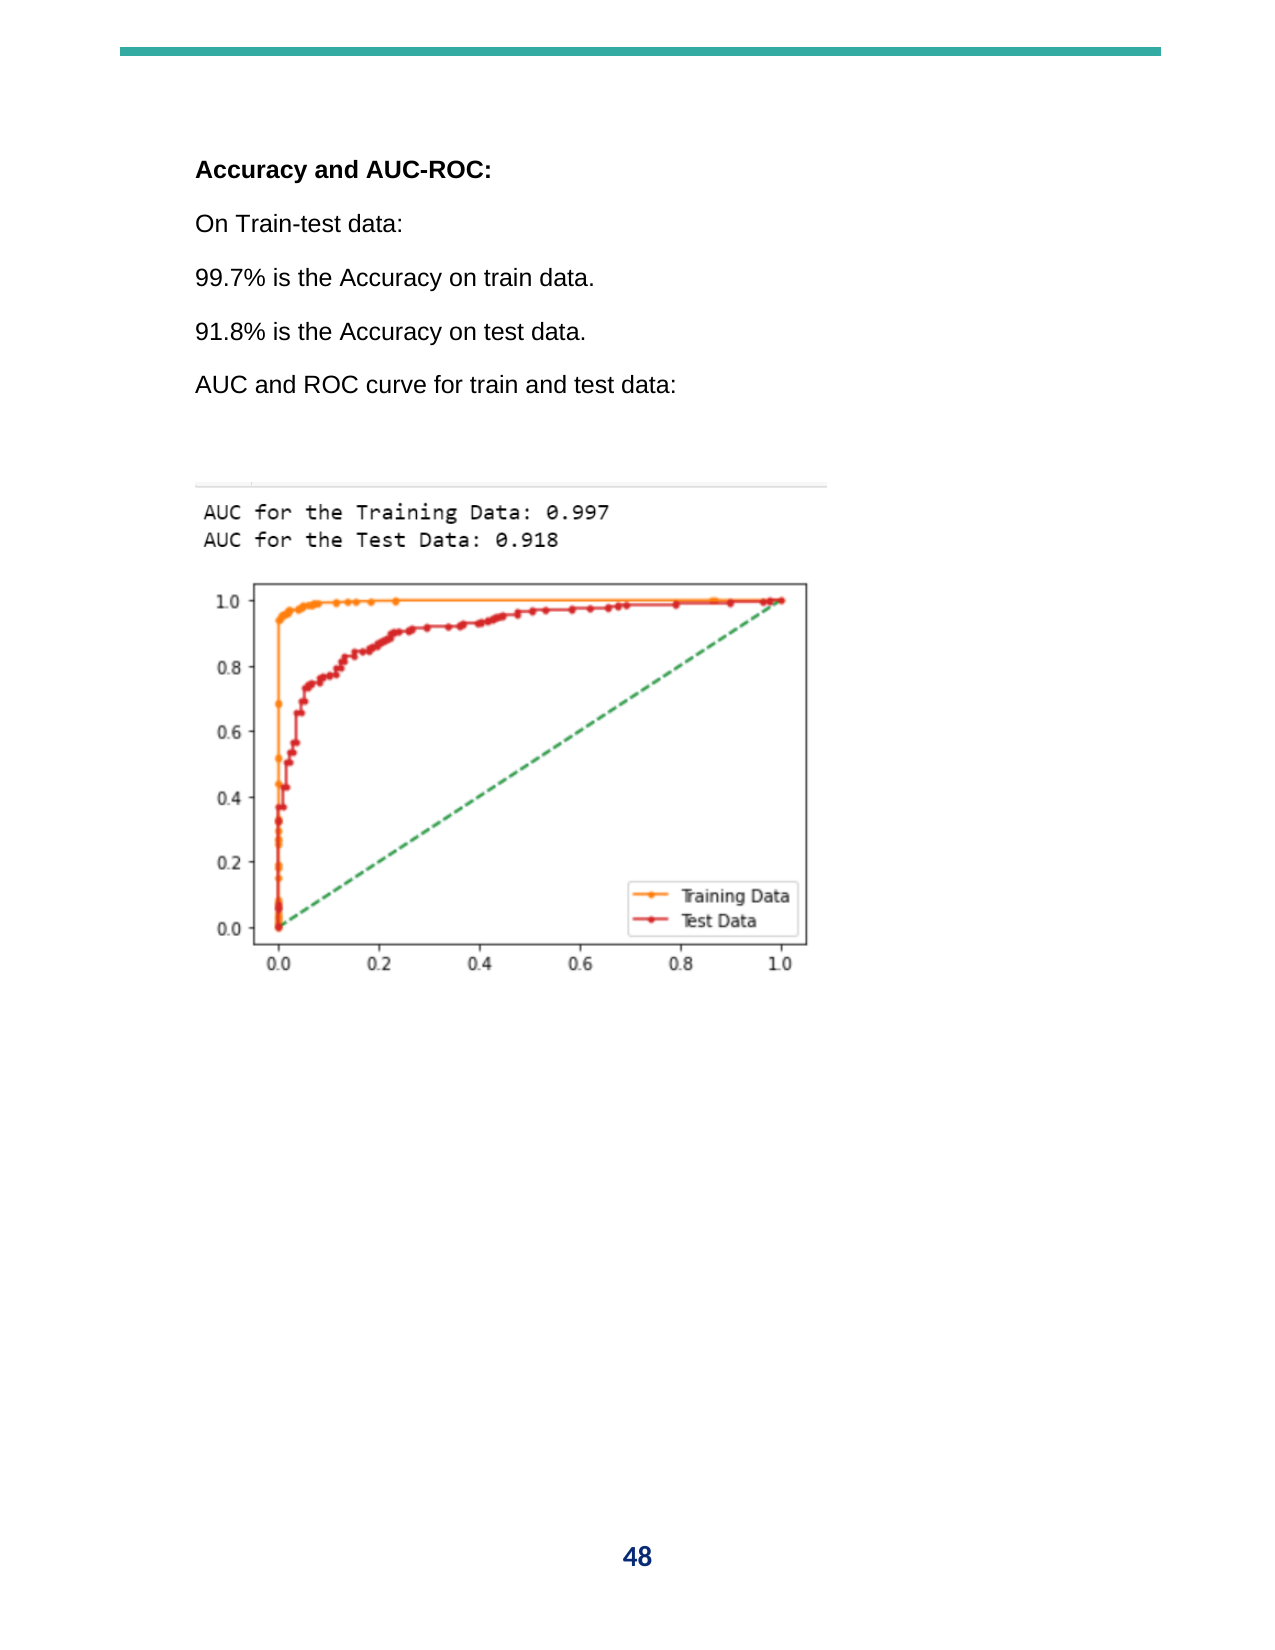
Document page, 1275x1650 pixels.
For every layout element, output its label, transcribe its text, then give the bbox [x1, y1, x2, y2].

text On Train-test data: [195, 209, 1155, 238]
text 99.7% is the Accuracy on train data. [195, 263, 1155, 292]
picture [195, 482, 827, 990]
text AUC and ROC curve for train and test data: [195, 370, 1155, 399]
text 91.8% is the Accuracy on test data. [195, 317, 1155, 345]
text Accuracy and AUC-ROC: [195, 155, 1155, 184]
